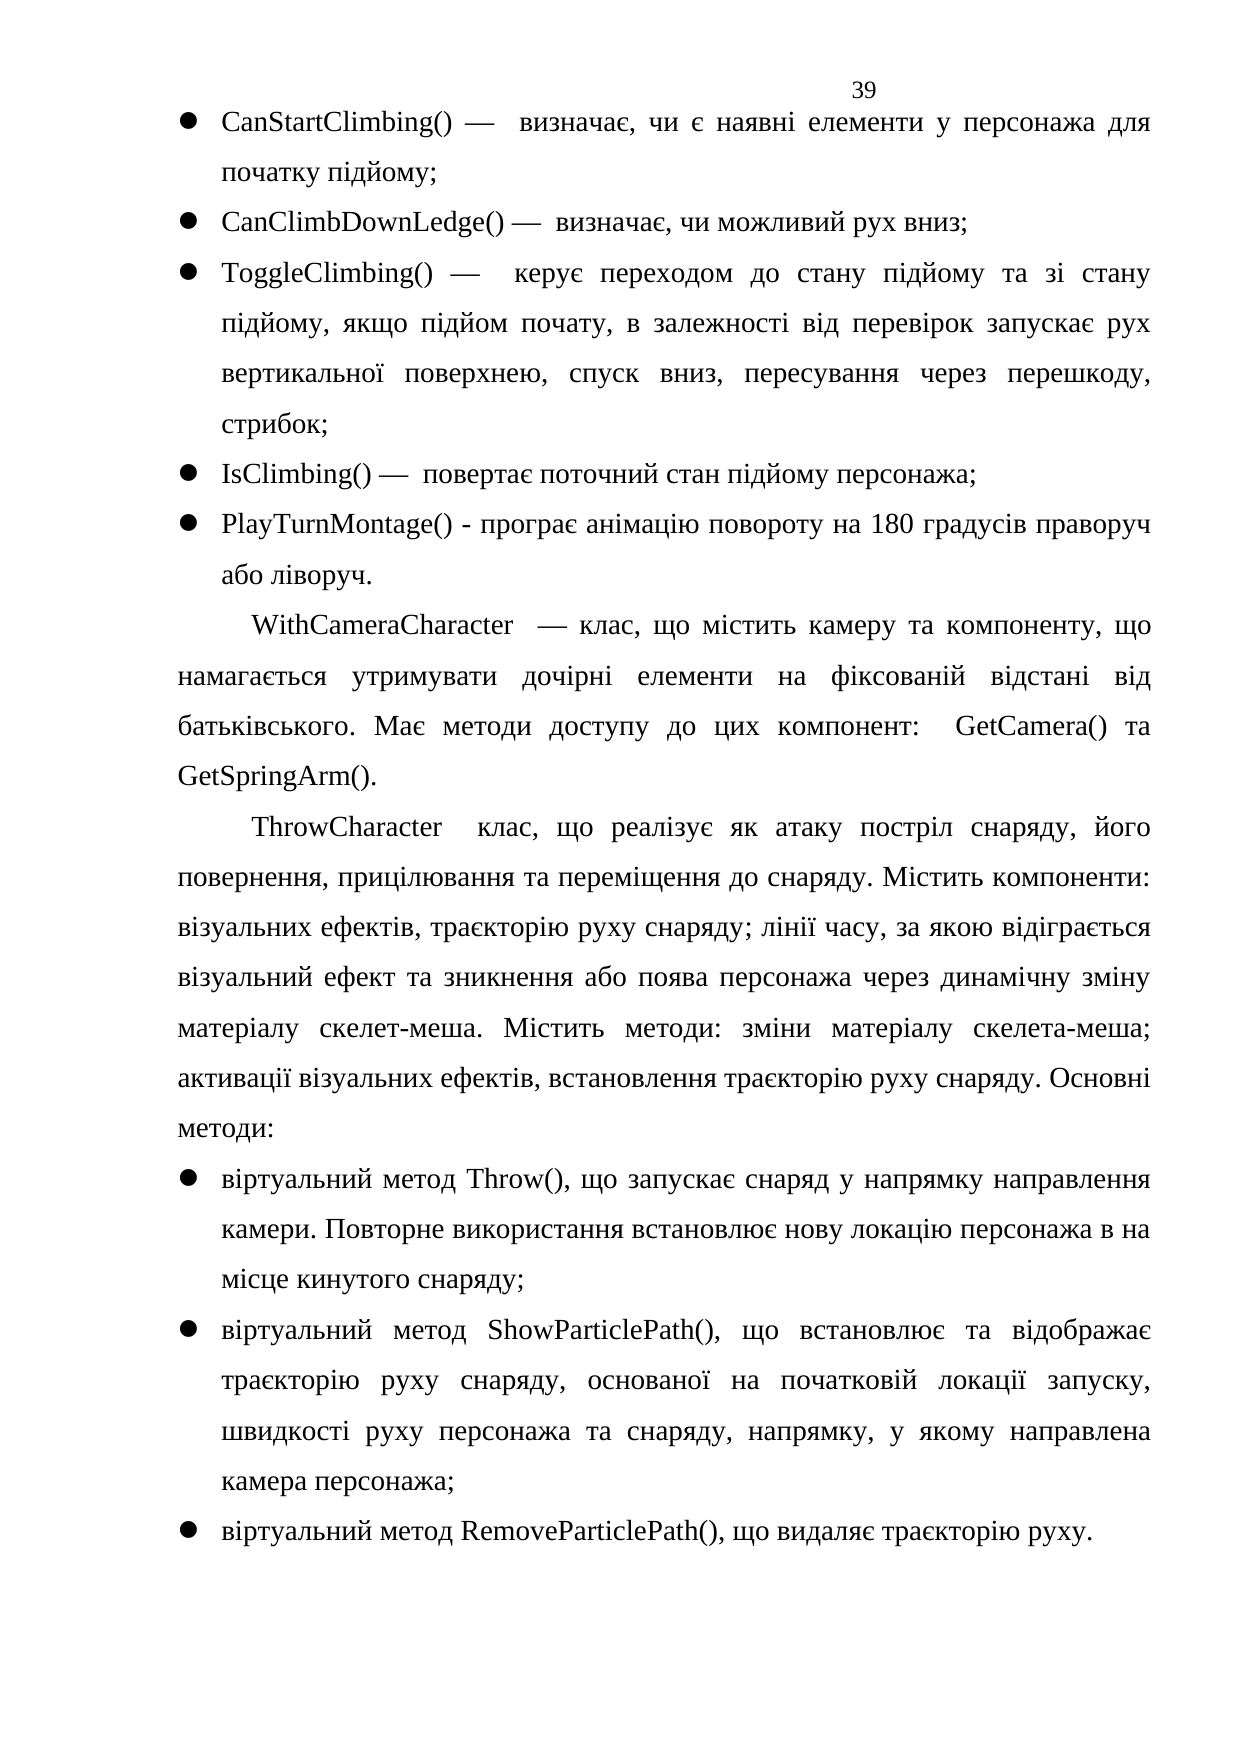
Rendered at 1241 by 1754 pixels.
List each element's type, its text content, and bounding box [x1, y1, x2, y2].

list CanClimbDоwnLеdge() — визначає, чи можливий рух вниз; [177, 204, 1152, 238]
list віртуальний метод RemoveParticlePath(), що видаляє траєкторію руху. [177, 1513, 1152, 1547]
list IsClіmbіng() — повертає поточний стан підйому персонажа; [177, 456, 1152, 490]
list ThrowChаrаcter клас, що реалізує як атаку постріл снаряду, його повернення, прицілювання та переміщення до снаряду. Містить компоненти: візуальних ефектів, траєкторію руху снаряду; лінії часу, за якою відіграється візуальний ефект та зникнення або поява персонажа через динамічну зміну матеріалу скелет-меша. Містить методи: зміни матеріалу скелета-меша; активації візуальних ефектів, встановлення траєкторію руху снаряду. Основні методи: [177, 809, 1152, 1144]
list віртуальний метод Throw(), що запускає снаряд у напрямку направлення камери. Повторне використання встановлює нову локацію персонажа в на місце кинутого снаряду; [177, 1161, 1152, 1295]
list PlаyTurnMontаge() - програє анімацію повороту на 180 градусів праворуч або ліворуч. [177, 507, 1152, 591]
list WithCamerаChаrаcter — клас, що містить камеру та компоненту, що намагається утримувати дочірні елементи на фіксованій відстані від батьківського. Має методи доступу до цих компонент: GetCamera() та GetSpringArm(). [177, 607, 1152, 792]
list CаnStаrtClimbing() — визначає, чи є наявні елементи у персонажа для початку підйому; [177, 104, 1152, 188]
list віртуальний метод ShowParticlePath(), що встановлює та відображає траєкторію руху снаряду, основаної на початковій локації запуску, швидкості руху персонажа та снаряду, напрямку, у якому направлена камера персонажа; [177, 1312, 1152, 1496]
list TogglеClimbing() — керує переходом до стану підйому та зі стану підйому, якщо підйом почату, в залежності від перевірок запускає рух вертикальної поверхнею, спуск вниз, пересування через перешкоду, стрибок; [177, 255, 1152, 439]
